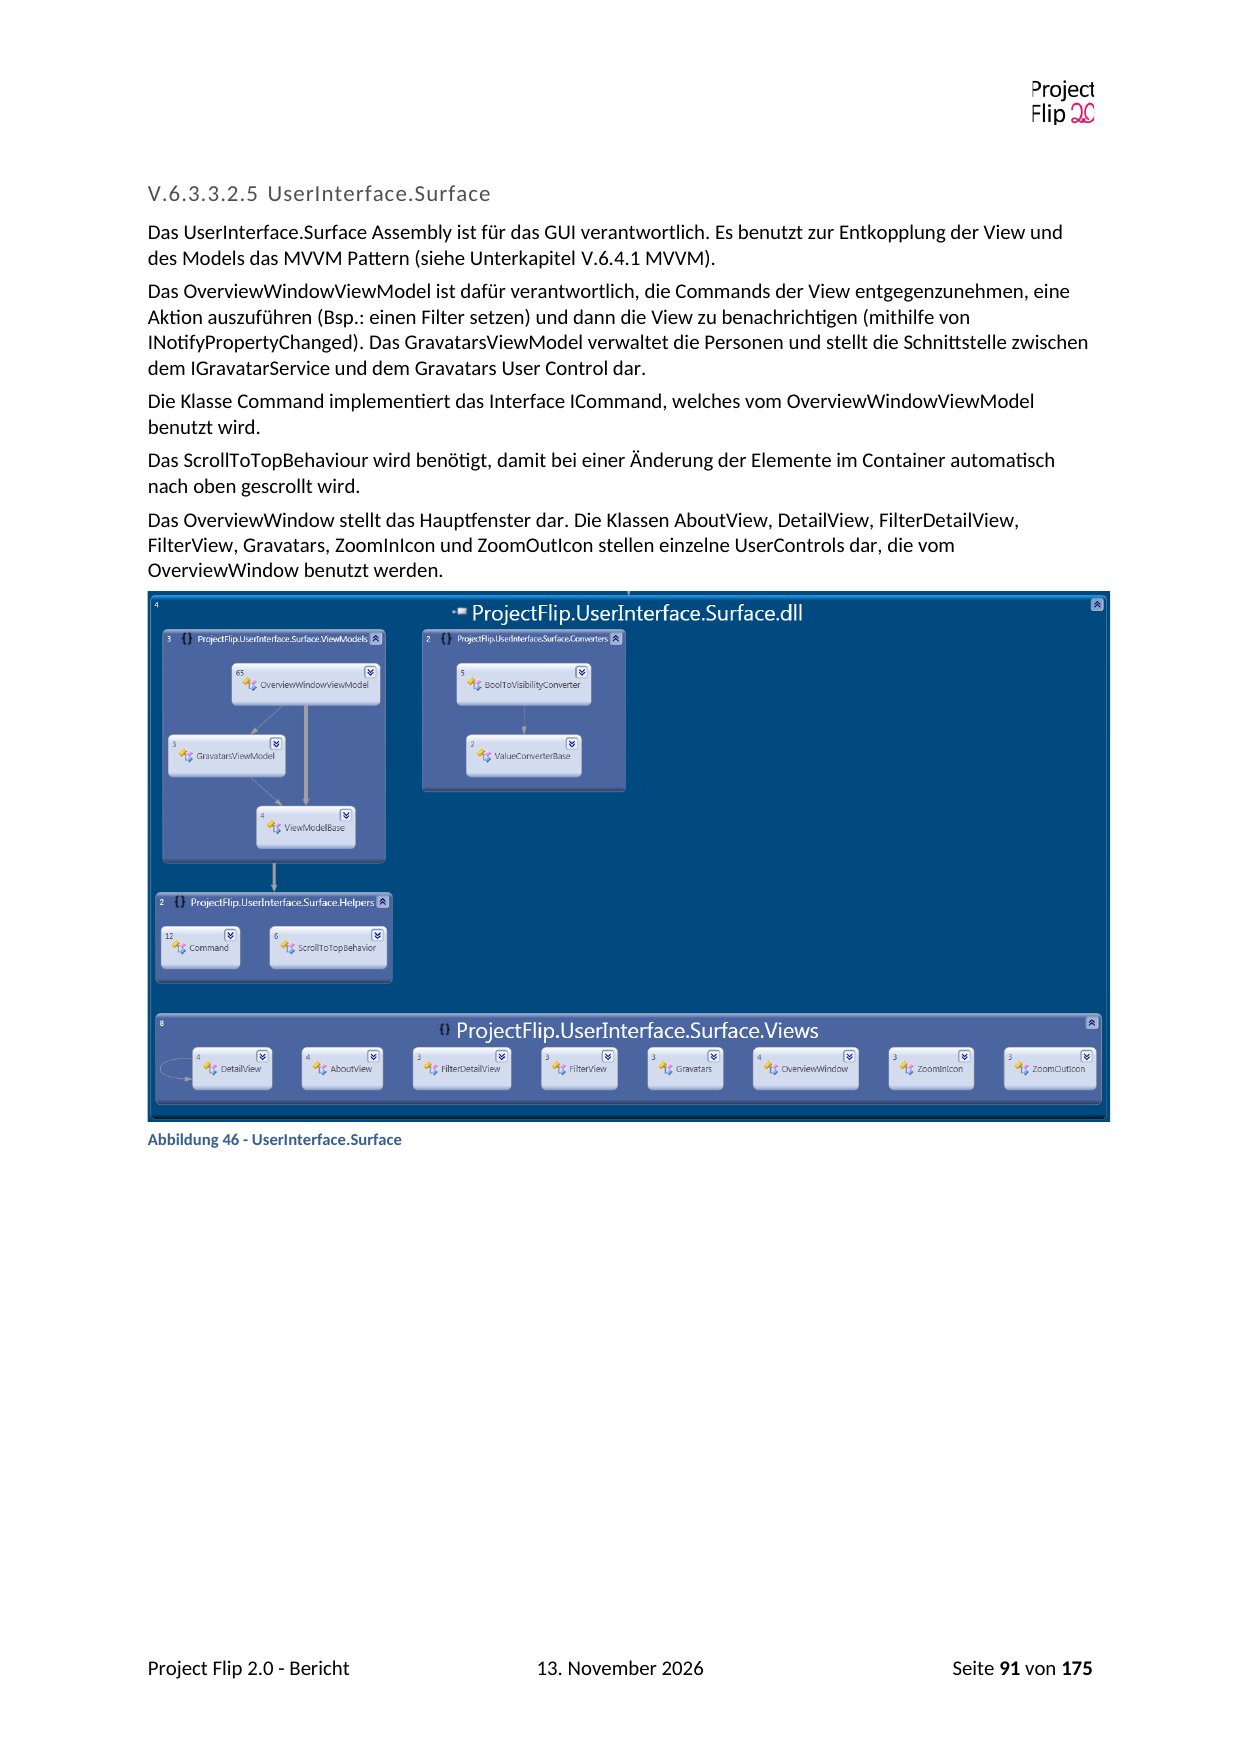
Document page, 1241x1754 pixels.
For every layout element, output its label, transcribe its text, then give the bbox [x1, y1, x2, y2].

text Das OverviewWindow stellt das Hauptfenster dar. Die Klassen AboutView, DetailView, FilterDetailView, FilterView, Gravatars, ZoomInIcon und ZoomOutIcon stellen einzelne UserControls dar, die vom OverviewWindow benutzt werden. [148, 507, 1093, 583]
text Das ScrollToTopBehaviour wird benötigt, damit bei einer Änderung der Elemente im Container automatisch nach oben gescrollt wird. [148, 448, 1093, 498]
text Abbildung - UserInterface.Surface [148, 1129, 1093, 1150]
picture [1081, 79, 1097, 124]
picture [147, 591, 1111, 1122]
text Das UserInterface.Surface Assembly ist für das GUI verantwortlich. Es benutzt zur Entkopplung der View und des Models das MVVM Pattern (siehe Unterkapitel V.6.4.1 MVVM). [148, 219, 1093, 270]
text Die Klasse Command implementiert das Interface ICommand, welches vom OverviewWindowViewModel benutzt wird. [148, 388, 1093, 439]
text Das OverviewWindowViewModel ist dafür verantwortlich, die Commands der View entgegenzunehmen, eine Aktion auszuführen (Bsp.: einen Filter setzen) und dann die View zu benachrichtigen (mithilfe von INotifyPropertyChanged). Das GravatarsViewModel verwaltet die Personen und stellt die Schnittstelle zwischen dem IGravatarService und dem Gravatars User Control dar. [148, 278, 1093, 380]
subtitle UserInterface.Surface [148, 179, 1093, 207]
